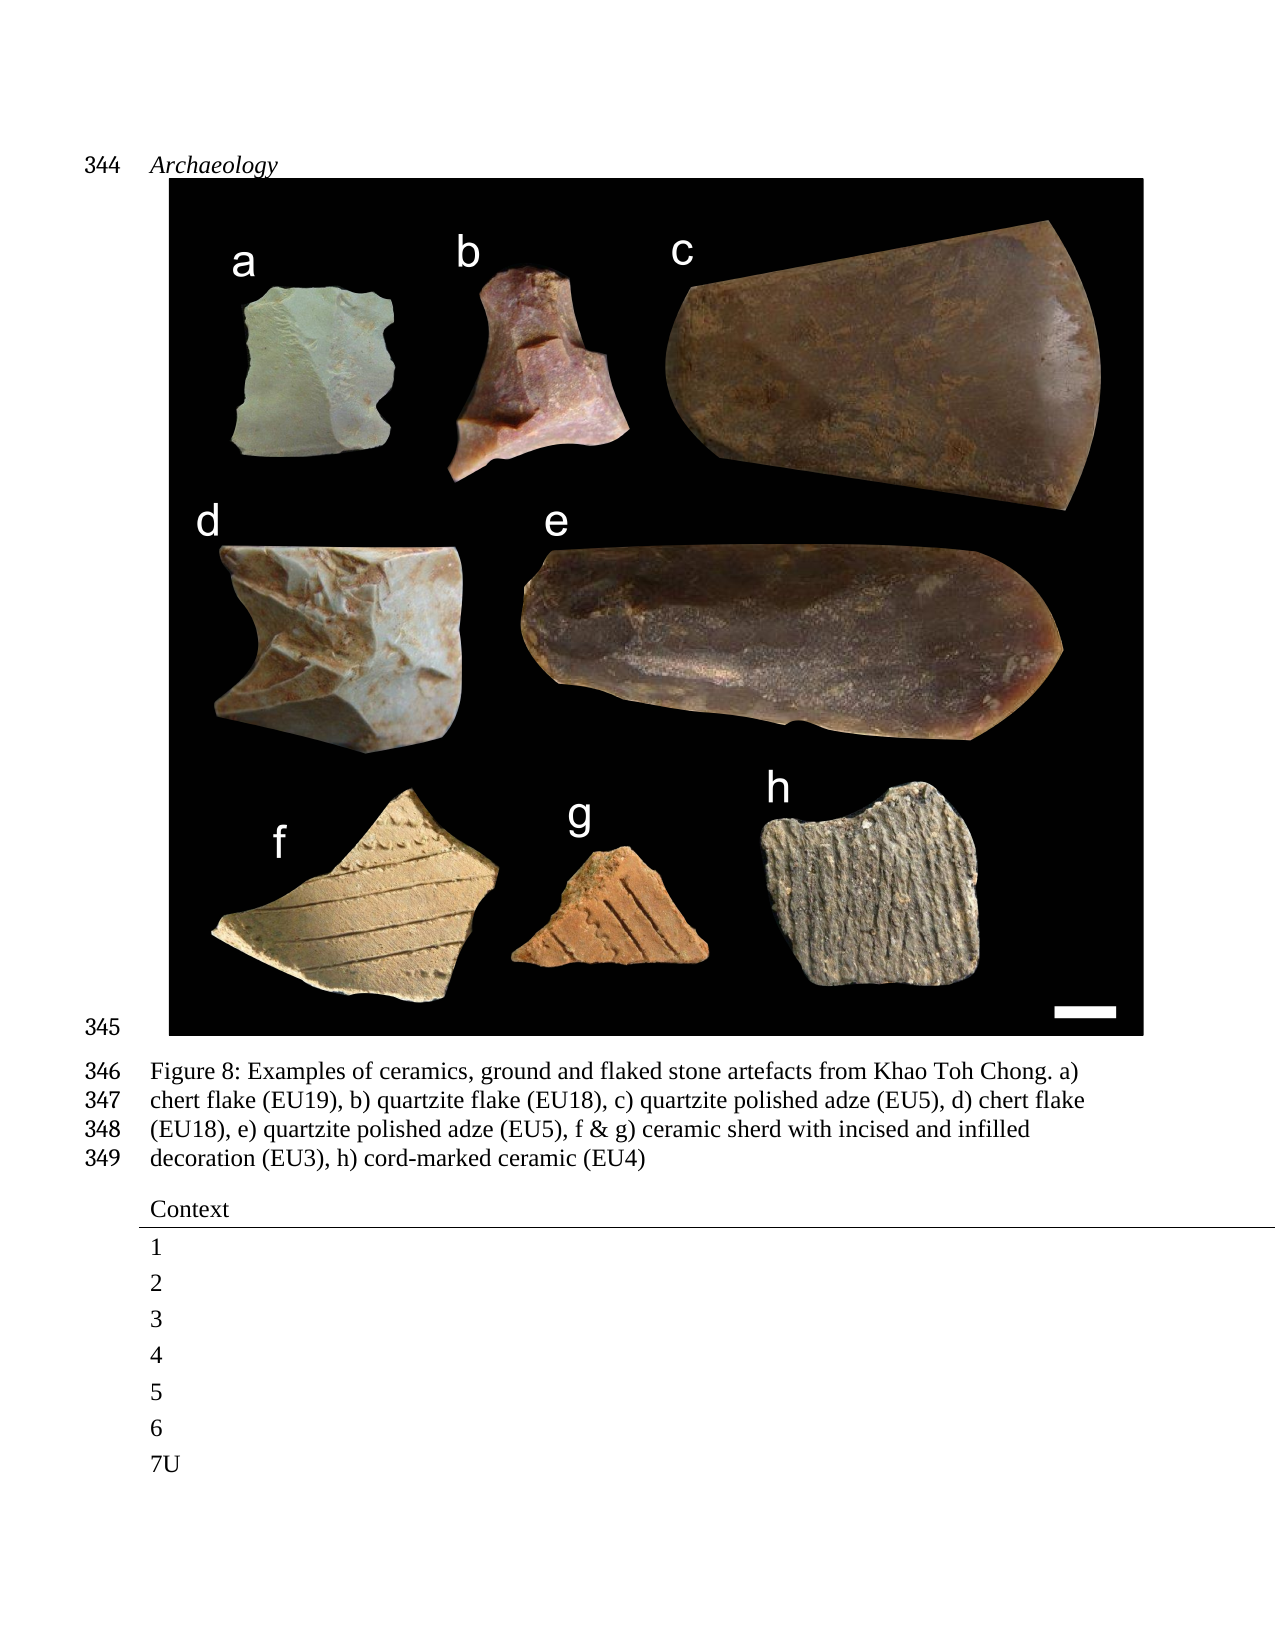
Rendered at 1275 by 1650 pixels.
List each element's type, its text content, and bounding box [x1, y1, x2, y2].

table_cell 6 [139, 1409, 1275, 1446]
table_cell 4 [139, 1337, 1275, 1373]
text Figure 8: Examples of ceramics, ground and flaked stone artefacts from Khao Toh Chong. a) chert flake (EU19), b) quartzite flake (EU18), c) quartzite polished adze (EU5), d) chert flake (EU18), e) quartzite polished adze (EU5), f & g) ceramic sherd with incised and infilled decoration (EU3), h) cord-marked ceramic (EU4) [150, 1056, 1125, 1171]
picture [168, 178, 1144, 1036]
table_header Context [139, 1190, 1275, 1226]
table_cell 5 [139, 1373, 1275, 1409]
table_cell 7U [139, 1446, 1275, 1482]
subtitle Archaeology [150, 150, 1125, 179]
table_cell 2 [139, 1264, 1275, 1301]
table_cell 3 [139, 1301, 1275, 1337]
table_cell 1 [139, 1228, 1275, 1264]
